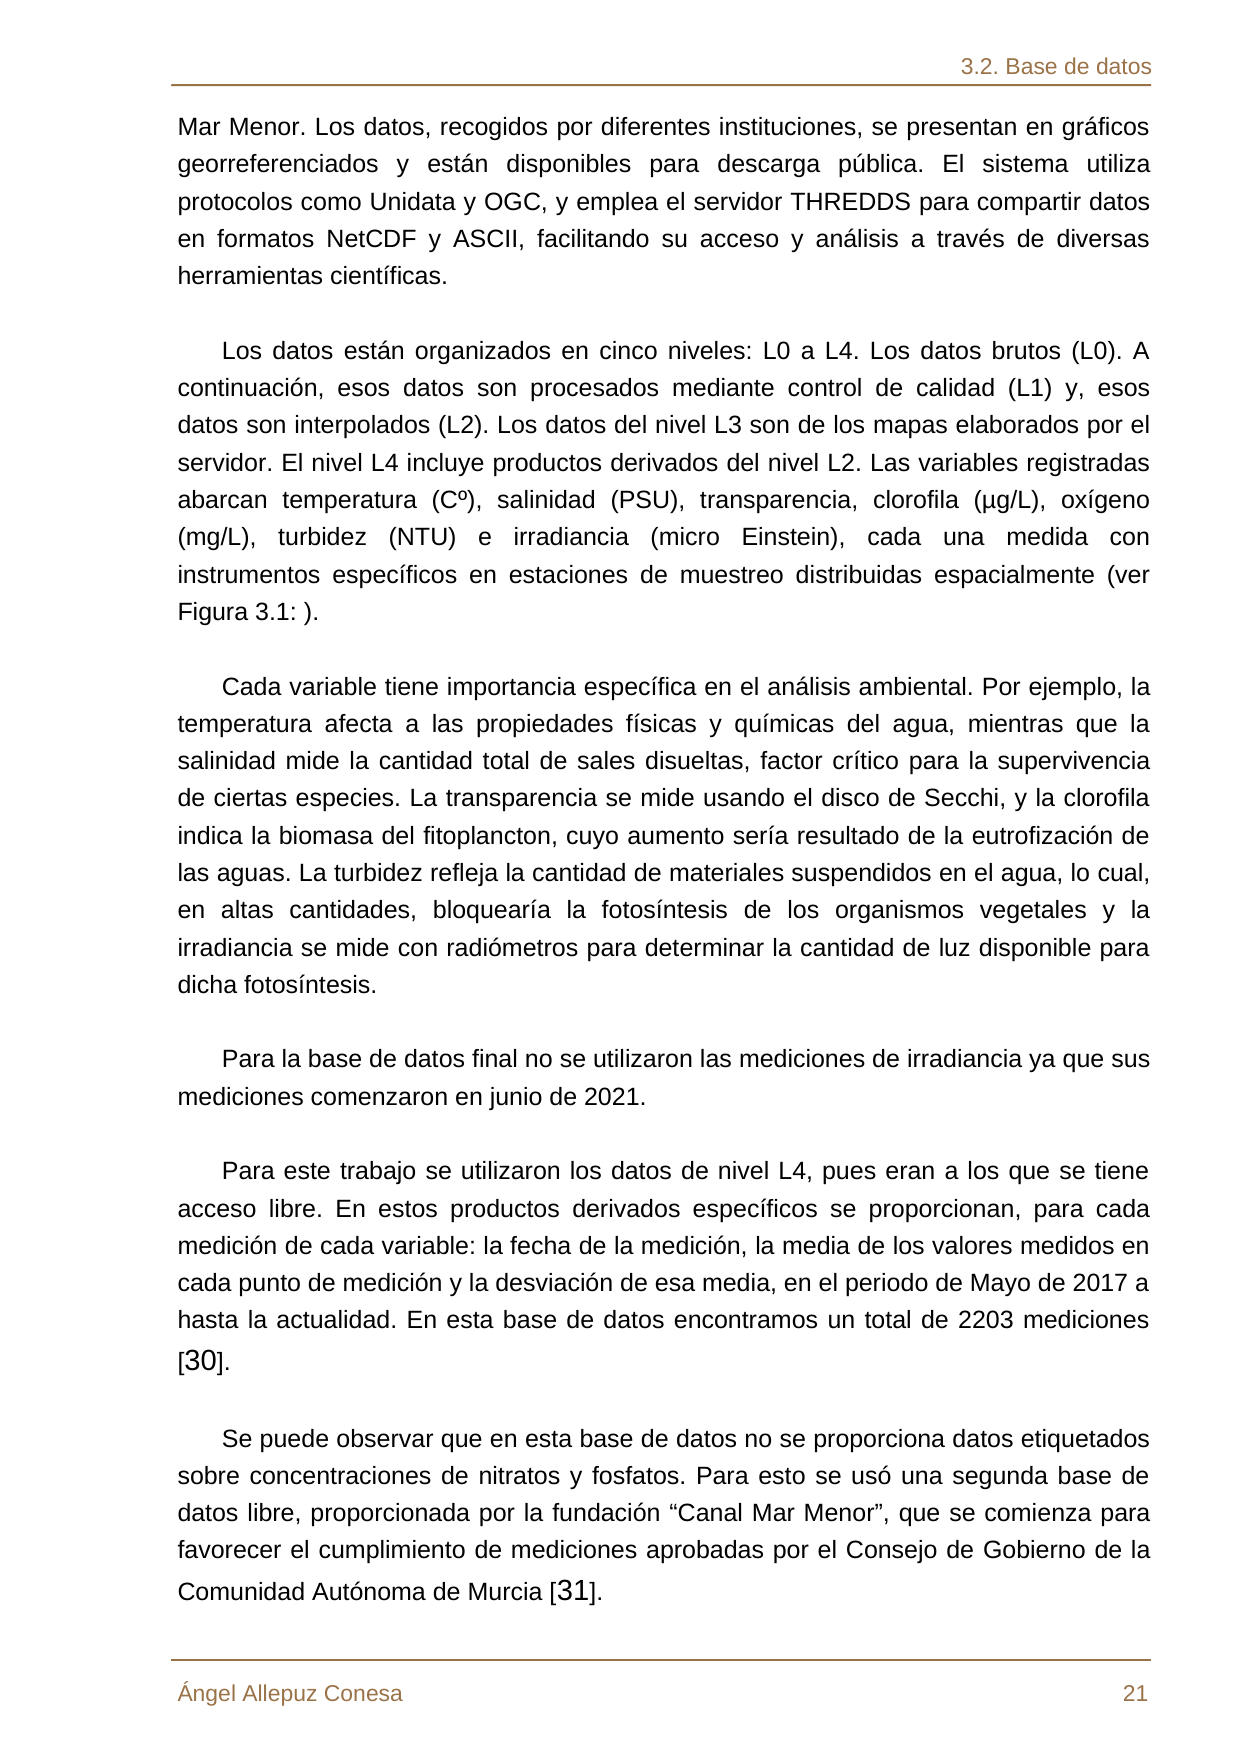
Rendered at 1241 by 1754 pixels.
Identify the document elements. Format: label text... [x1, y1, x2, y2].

text Cada variable tiene importancia específica en el análisis ambiental. Por ejemplo, la temperatura afecta a las propiedades físicas y químicas del agua, mientras que la salinidad mide la cantidad total de sales disueltas, factor crítico para la supervivencia de ciertas especies. La transparencia se mide usando el disco de Secchi, y la clorofila indica la biomasa del fitoplancton, cuyo aumento sería resultado de la eutrofización de las aguas. La turbidez refleja la cantidad de materiales suspendidos en el agua, lo cual, en altas cantidades, bloquearía la fotosíntesis de los organismos vegetales y la irradiancia se mide con radiómetros para determinar la cantidad de luz disponible para dicha fotosíntesis. [177, 672, 1152, 999]
text Para este trabajo se utilizaron los datos de nivel L4, pues eran a los que se tiene acceso libre. En estos productos derivados específicos se proporcionan, para cada medición de cada variable: la fecha de la medición, la media de los valores medidos en cada punto de medición y la desviación de esa media, en el periodo de Mayo de 2017 a hasta la actualidad. En esta base de datos encontramos un total de 2203 mediciones [30]. [177, 1156, 1152, 1376]
text Los datos están organizados en cinco niveles: L0 a L4. Los datos brutos (L0). A continuación, esos datos son procesados mediante control de calidad (L1) y, esos datos son interpolados (L2). Los datos del nivel L3 son de los mapas elaborados por el servidor. El nivel L4 incluye productos derivados del nivel L2. Las variables registradas abarcan temperatura (Cº), salinidad (PSU), transparencia, clorofila (µg/L), oxígeno (mg/L), turbidez (NTU) e irradiancia (micro Einstein), cada una medida con instrumentos específicos en estaciones de muestreo distribuidas espacialmente (ver Figura 3.1: ). [177, 336, 1152, 626]
text Se puede observar que en esta base de datos no se proporciona datos etiquetados sobre concentraciones de nitratos y fosfatos. Para esto se usó una segunda base de datos libre, proporcionada por la fundación “Canal Mar Menor”, que se comienza para favorecer el cumplimiento de mediciones aprobadas por el Consejo de Gobierno de la Comunidad Autónoma de Murcia [31]. [177, 1424, 1152, 1606]
text Para la base de datos final no se utilizaron las mediciones de irradiancia ya que sus mediciones comenzaron en junio de 2021. [177, 1044, 1152, 1111]
